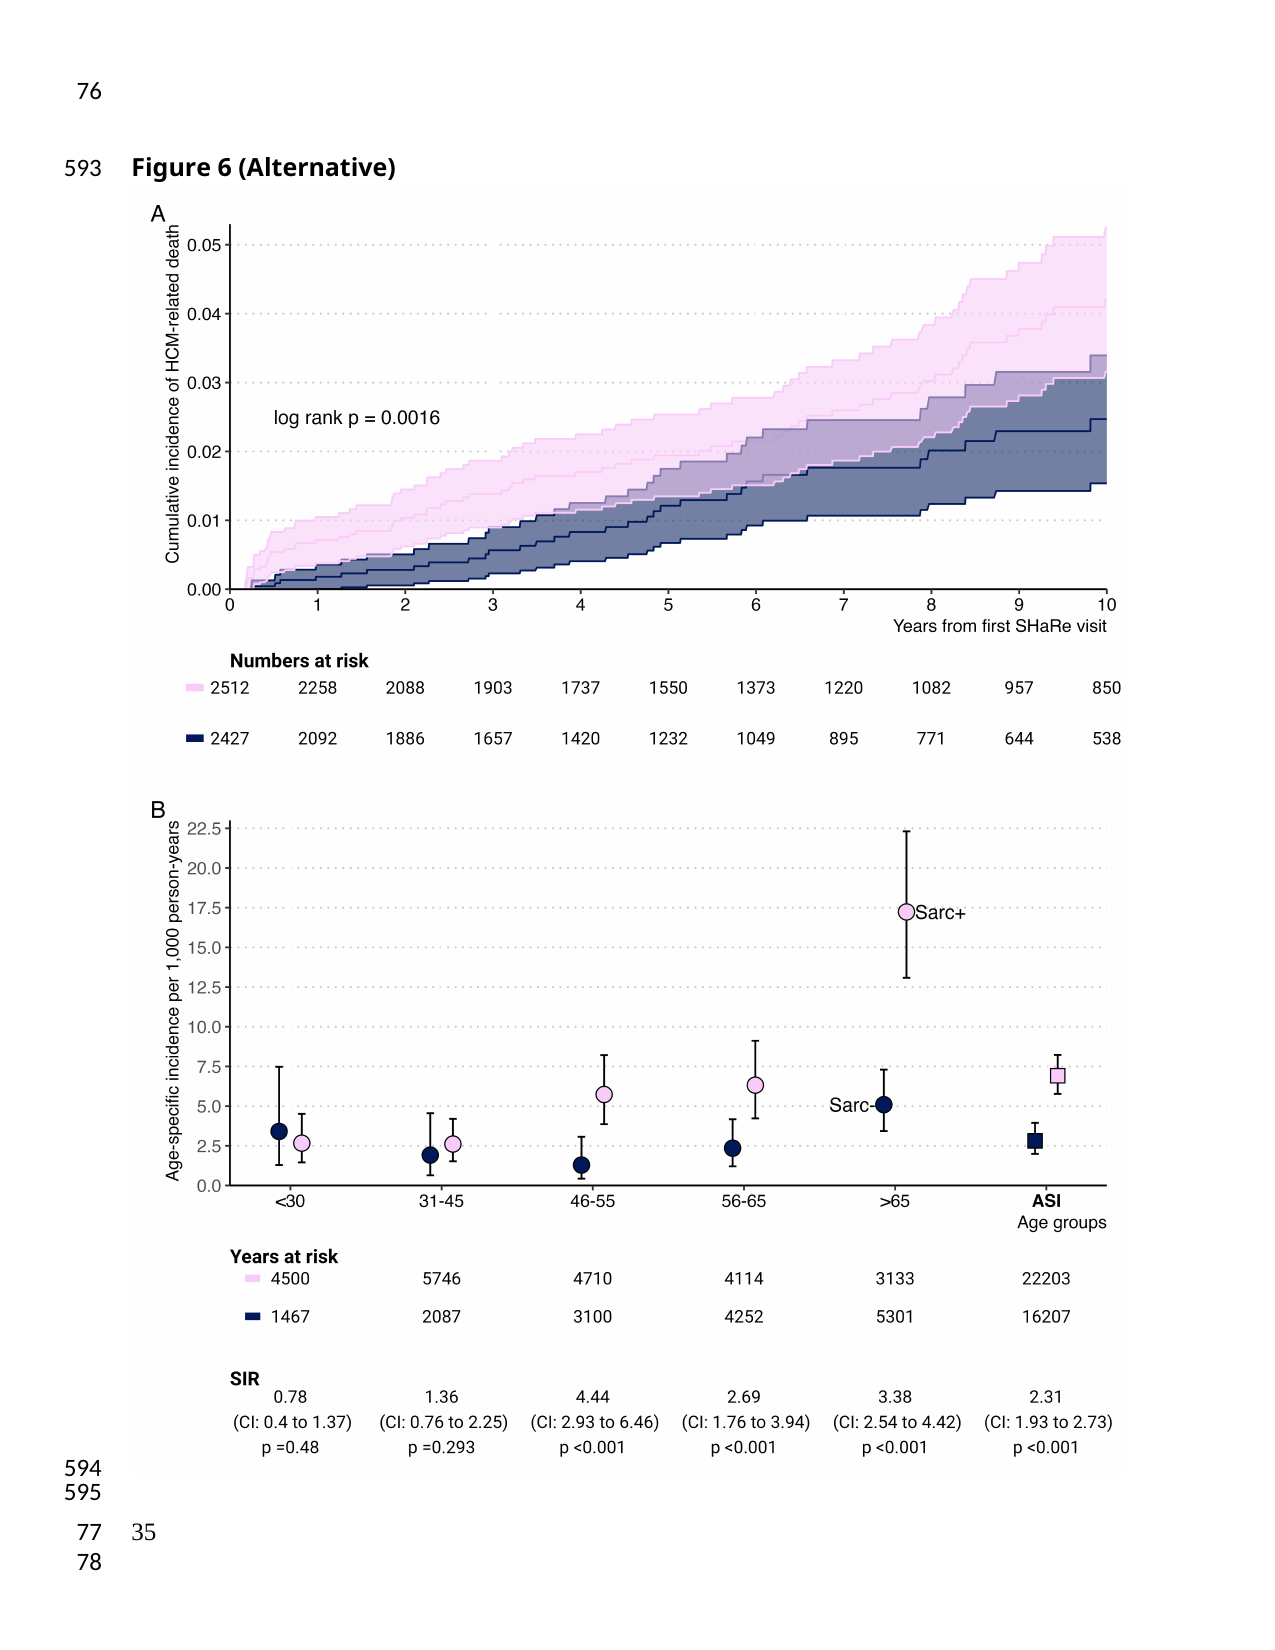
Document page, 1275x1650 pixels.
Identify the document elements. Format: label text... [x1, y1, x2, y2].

picture [131, 184, 1125, 1477]
text Figure 6 (Alternative) [131, 150, 1125, 184]
